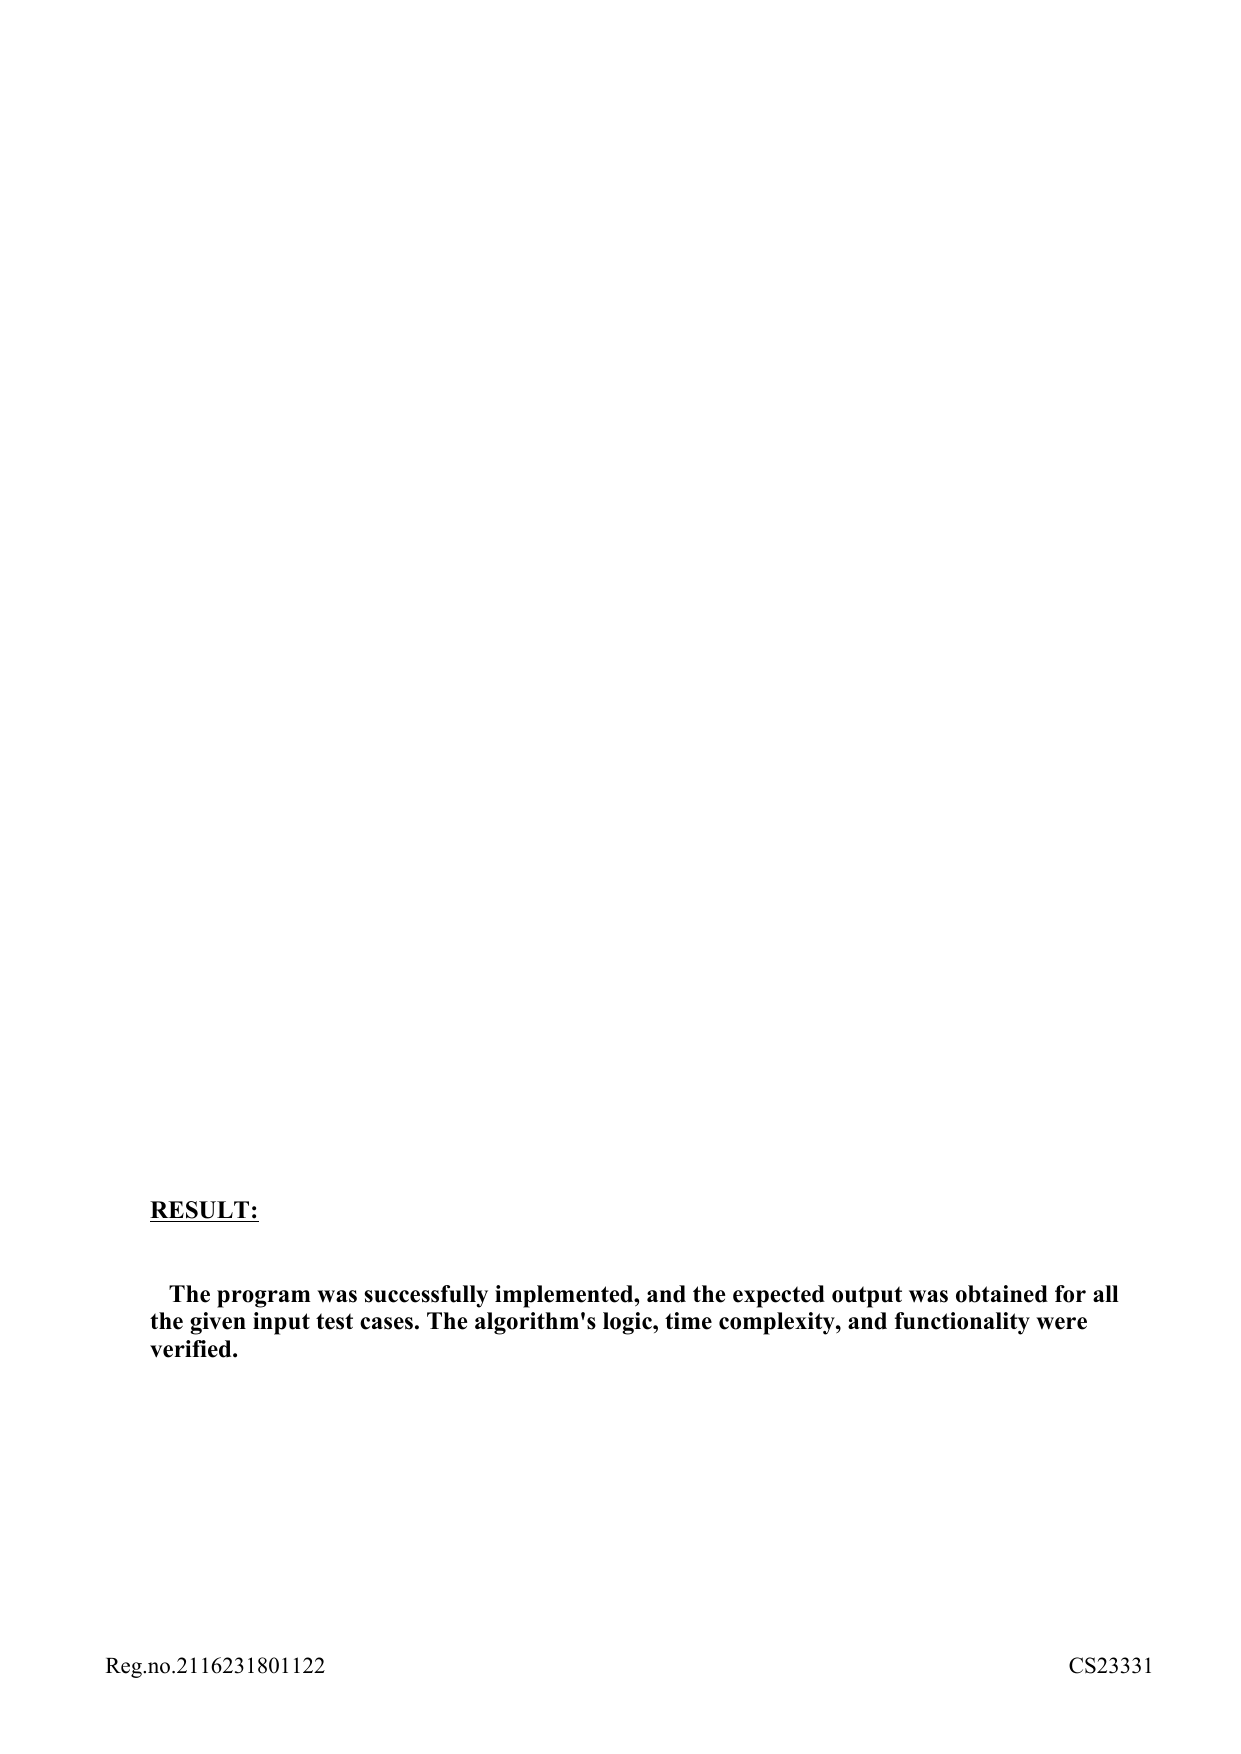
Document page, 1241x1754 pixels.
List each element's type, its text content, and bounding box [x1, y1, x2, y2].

text RESULT: [150, 1197, 1155, 1224]
text The program was successfully implemented, and the expected output was obtained for all the given input test cases. The algorithm's logic, time complexity, and functionality were verified. [150, 1280, 1155, 1363]
